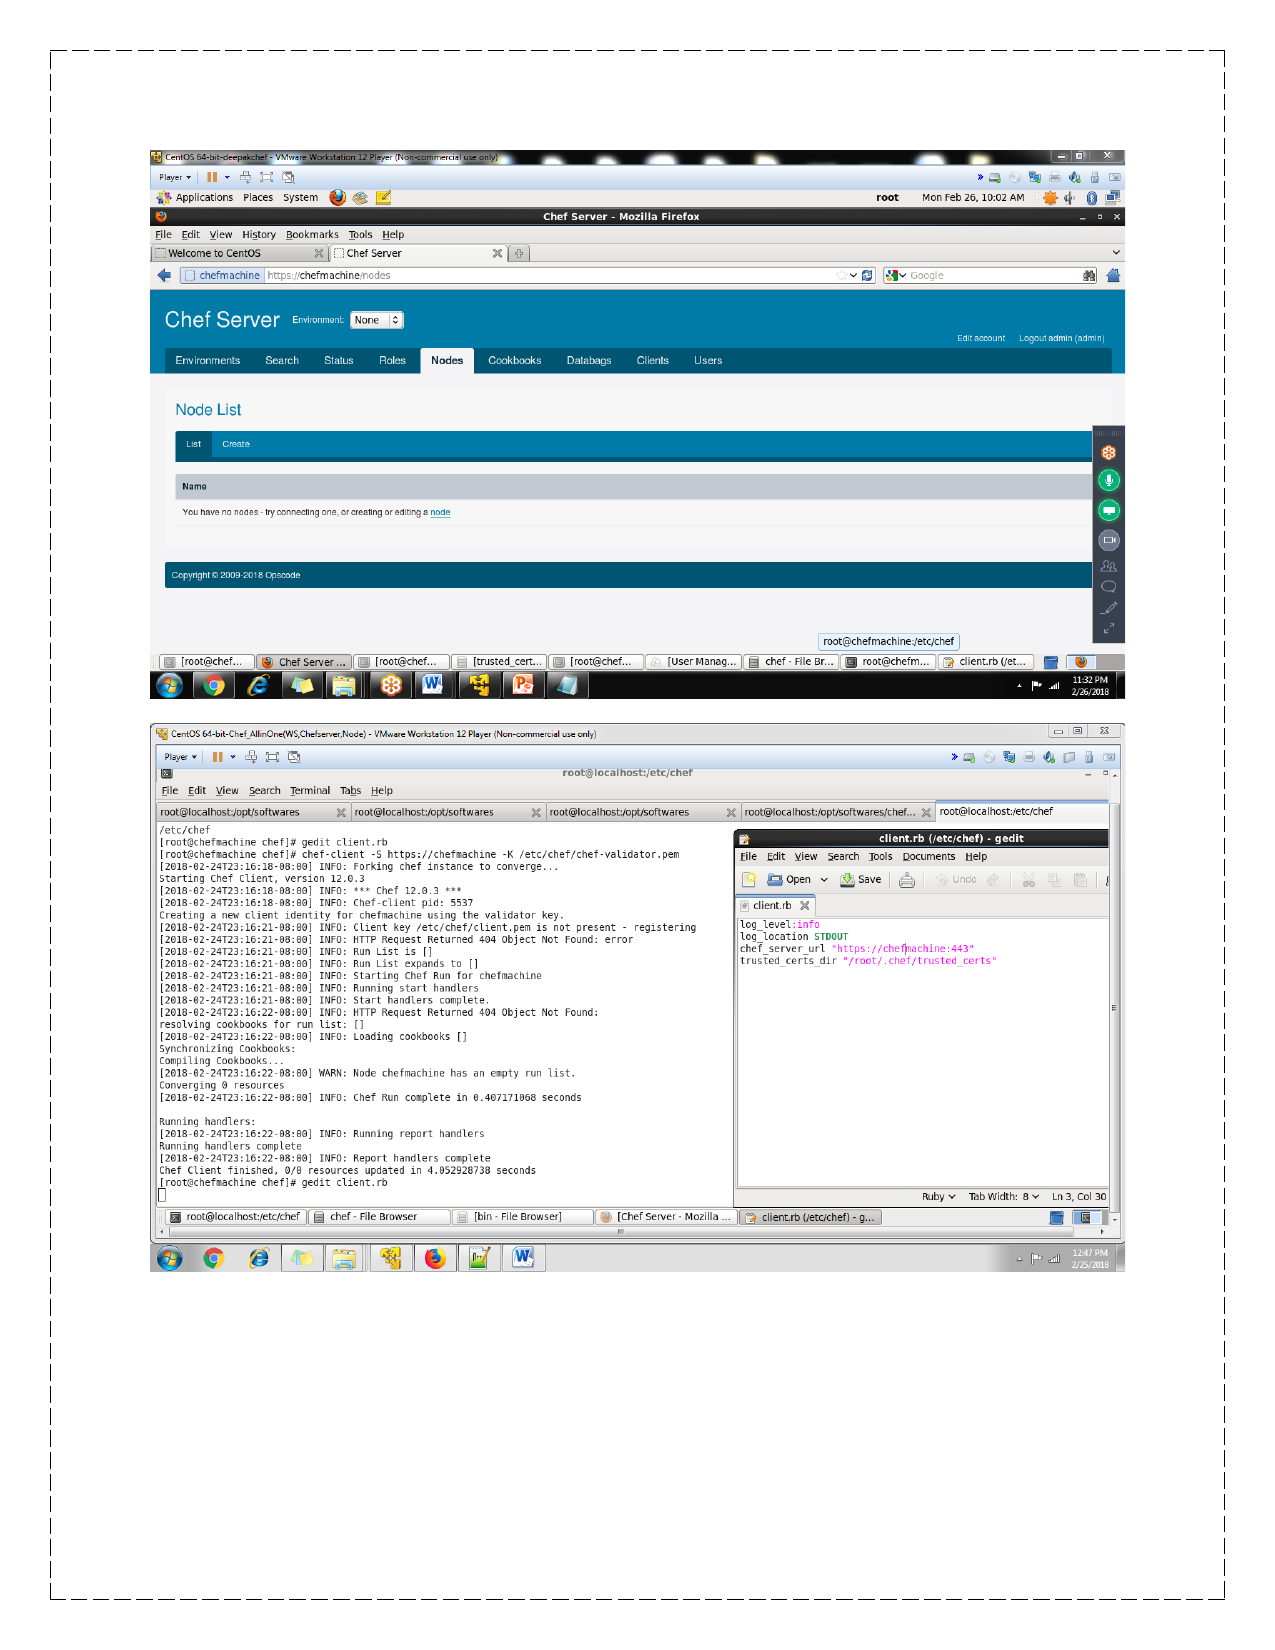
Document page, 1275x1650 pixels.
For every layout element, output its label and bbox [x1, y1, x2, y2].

picture [150, 349, 1125, 699]
picture [351, 312, 403, 328]
picture [150, 723, 1125, 1272]
picture [150, 150, 1125, 289]
